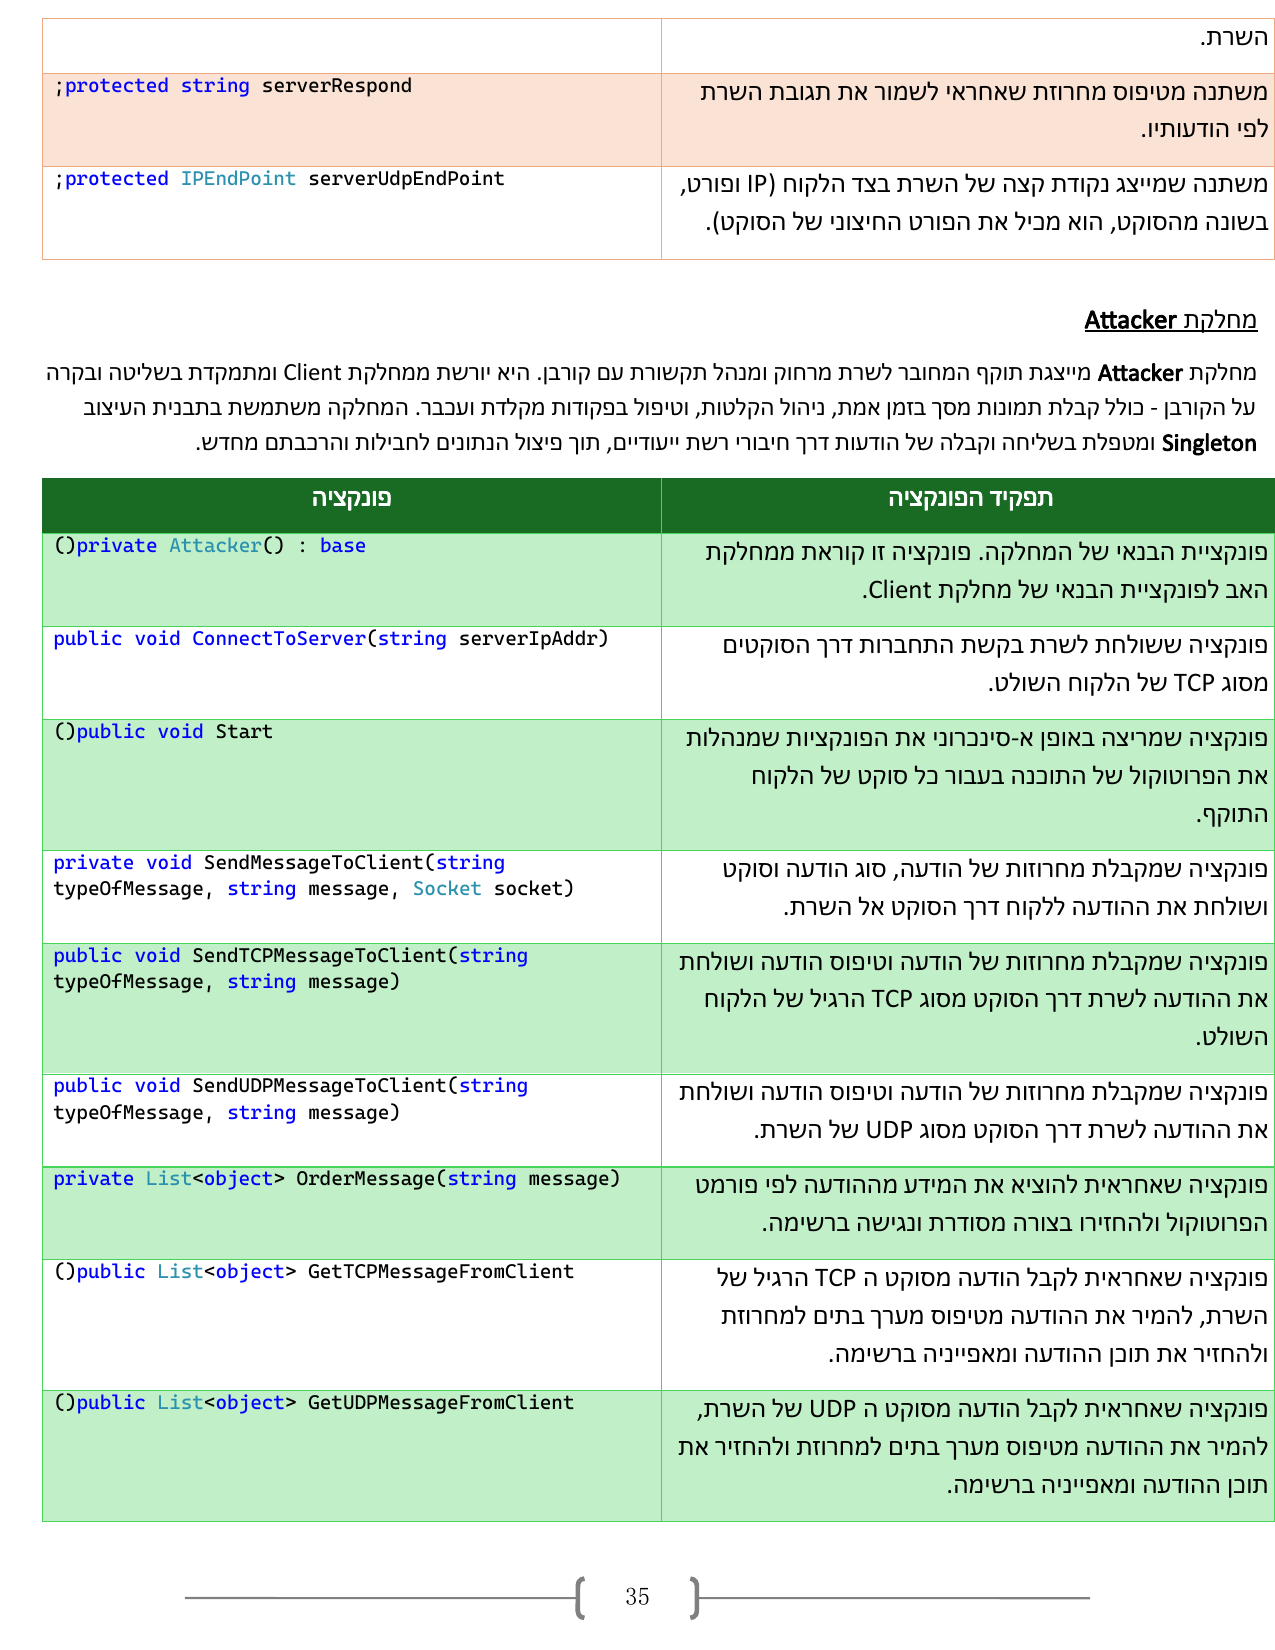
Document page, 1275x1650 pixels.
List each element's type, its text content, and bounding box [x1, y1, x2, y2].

table_cell פונקציית הבנאי של המחלקה. פונקציה זו קוראת ממחלקת האב לפונקציית הבנאי של מחלקת Client. [662, 534, 1274, 626]
table_cell פונקציה שמקבלת מחרוזות של הודעה, סוג הודעה וסוקט ושולחת את ההודעה ללקוח דרך הסוקט אל השרת. [662, 851, 1274, 943]
table_cell private List<object> OrderMessage(string message) [43, 1168, 661, 1259]
table_cell פונקציה שאחראית להוציא את המידע מההודעה לפי פורמט הפרוטוקול ולהחזירו בצורה מסודרת ונגישה ברשימה. [662, 1168, 1274, 1259]
table_cell פונקציה שאחראית לקבל הודעה מסוקט ה UDP של השרת, להמיר את ההודעה מטיפוס מערך בתים למחרוזת ולהחזיר את תוכן ההודעה ומאפייניה ברשימה. [662, 1391, 1274, 1521]
table_cell public List<object> GetTCPMessageFromClient() [43, 1260, 661, 1390]
table_header תפקיד הפונקציה [662, 479, 1274, 533]
table_cell פונקציה שמריצה באופן א-סינכרוני את הפונקציות שמנהלות את הפרוטוקול של התוכנה בעבור כל סוקט של הלקוח התוקף. [662, 720, 1274, 850]
table_cell private Attacker() : base() [43, 534, 661, 626]
table_cell public void SendUDPMessageToClient(string typeOfMessage, string message) [43, 1075, 661, 1166]
table_cell פונקציה שמקבלת מחרוזות של הודעה וטיפוס הודעה ושולחת את ההודעה לשרת דרך הסוקט מסוג UDP של השרת. [662, 1075, 1274, 1166]
table_cell משתנה שמייצג נקודת קצה של השרת בצד הלקוח (IP ופורט, בשונה מהסוקט, הוא מכיל את הפורט החיצוני של הסוקט). [662, 167, 1274, 258]
table_cell protected string serverRespond; [43, 74, 661, 166]
text מחלקת Attacker מייצגת תוקף המחובר לשרת מרחוק ומנהל תקשורת עם קורבן. היא יורשת ממחלקת Client ומתמקדת בשליטה ובקרה על הקורבן - כולל קבלת תמונות מסך בזמן אמת, ניהול הקלטות, וטיפול בפקודות מקלדת ועכבר. המחלקה משתמשת בתבנית העיצוב Singleton ומטפלת בשליחה וקבלה של הודעות דרך חיבורי רשת ייעודיים, תוך פיצול הנתונים לחבילות והרכבתם מחדש. [18, 356, 1257, 457]
text מחלקת Attacker [18, 302, 1257, 335]
table_cell private void SendMessageToClient(string typeOfMessage, string message, Socket socket) [43, 851, 661, 943]
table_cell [43, 19, 661, 73]
table_cell public void SendTCPMessageToClient(string typeOfMessage, string message) [43, 944, 661, 1073]
table_cell משתנה מטיפוס מחרוזת שאחראי לשמור את תגובת השרת לפי הודעותיו. [662, 74, 1274, 166]
table_cell public void Start() [43, 720, 661, 850]
table_cell פונקציה ששולחת לשרת בקשת התחברות דרך הסוקטים מסוג TCP של הלקוח השולט. [662, 627, 1274, 719]
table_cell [662, 19, 1274, 73]
table_cell פונקציה שאחראית לקבל הודעה מסוקט ה TCP הרגיל של השרת, להמיר את ההודעה מטיפוס מערך בתים למחרוזת ולהחזיר את תוכן ההודעה ומאפייניה ברשימה. [662, 1260, 1274, 1390]
table_cell public void ConnectToServer(string serverIpAddr) [43, 627, 661, 719]
table_cell פונקציה שמקבלת מחרוזות של הודעה וטיפוס הודעה ושולחת את ההודעה לשרת דרך הסוקט מסוג TCP הרגיל של הלקוח השולט. [662, 944, 1274, 1073]
table_header פונקציה [43, 479, 661, 533]
table_cell protected IPEndPoint serverUdpEndPoint; [43, 167, 661, 258]
table_cell public List<object> GetUDPMessageFromClient() [43, 1391, 661, 1521]
